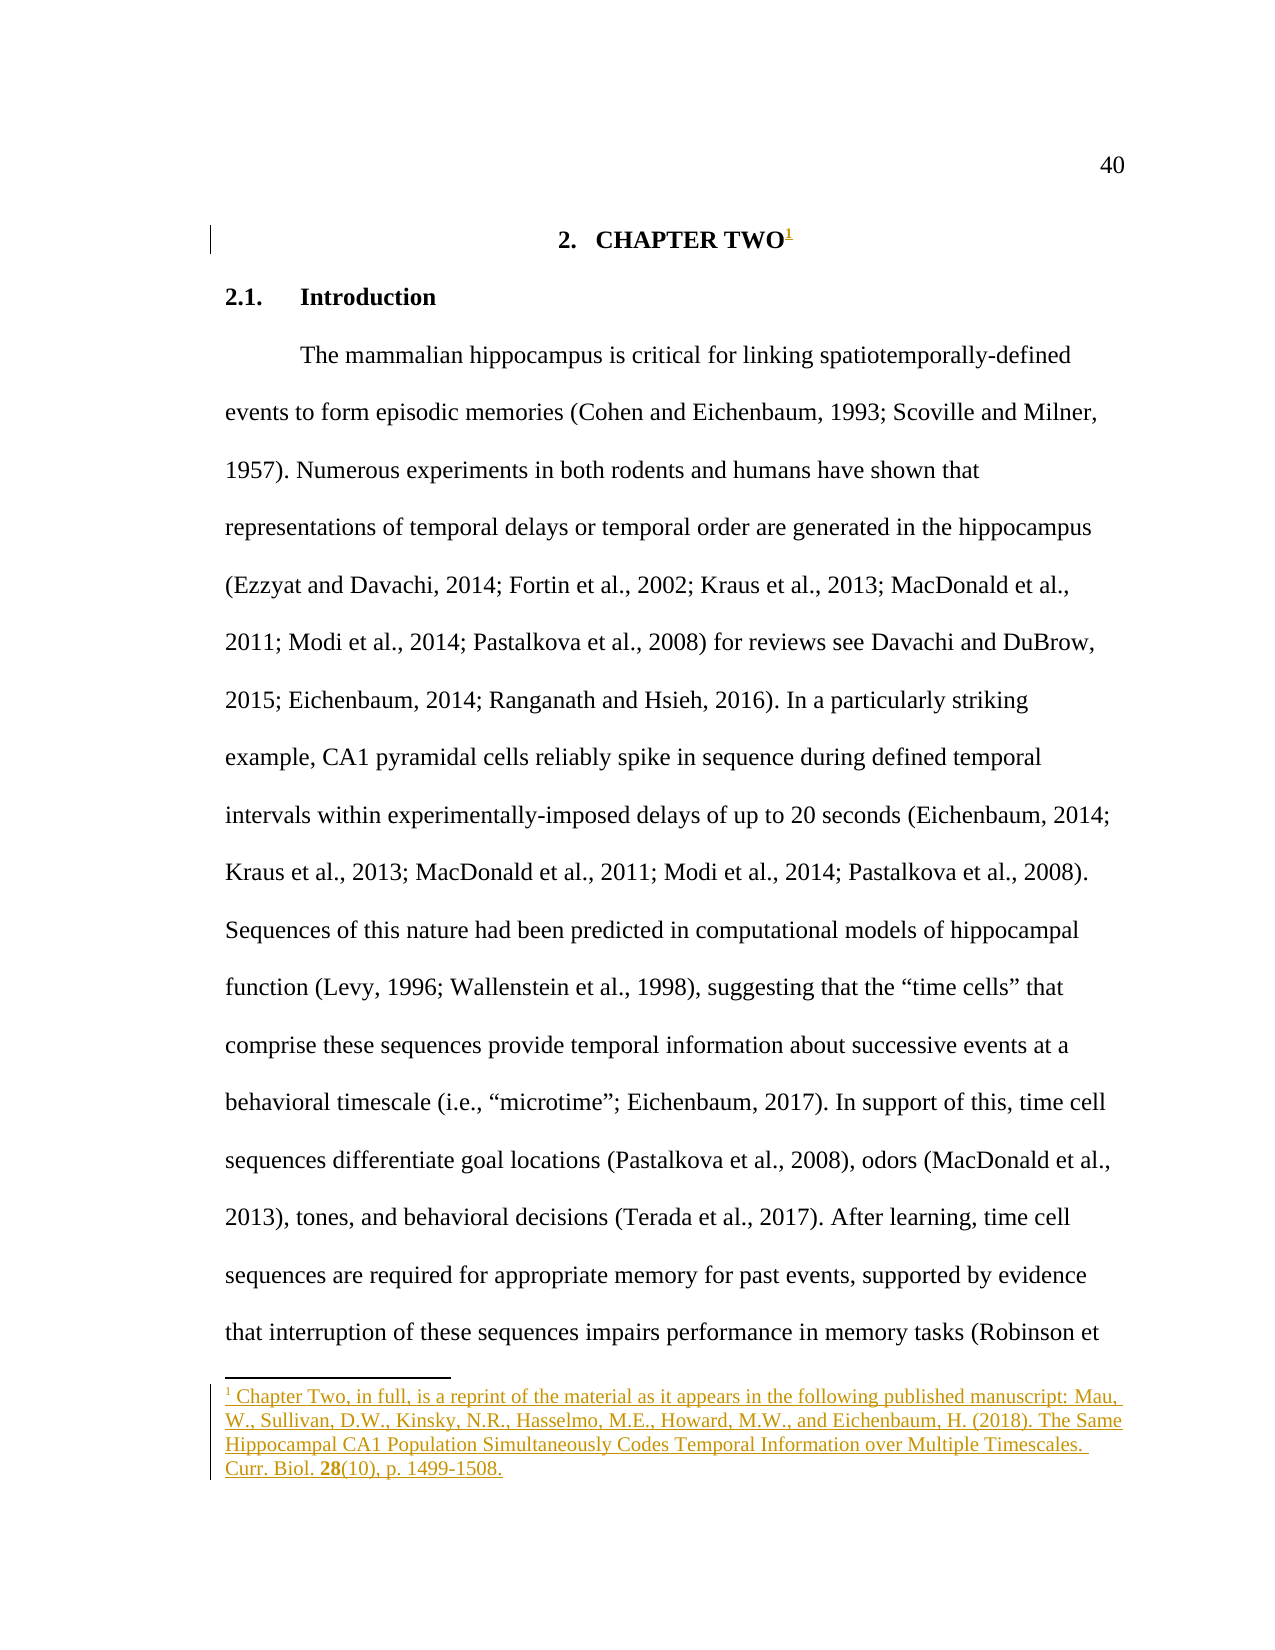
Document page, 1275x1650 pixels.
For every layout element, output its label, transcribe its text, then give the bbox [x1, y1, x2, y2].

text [225, 340, 1125, 1346]
subtitle CHAPTER TWO [225, 225, 1125, 254]
subtitle Introduction [225, 282, 1125, 311]
